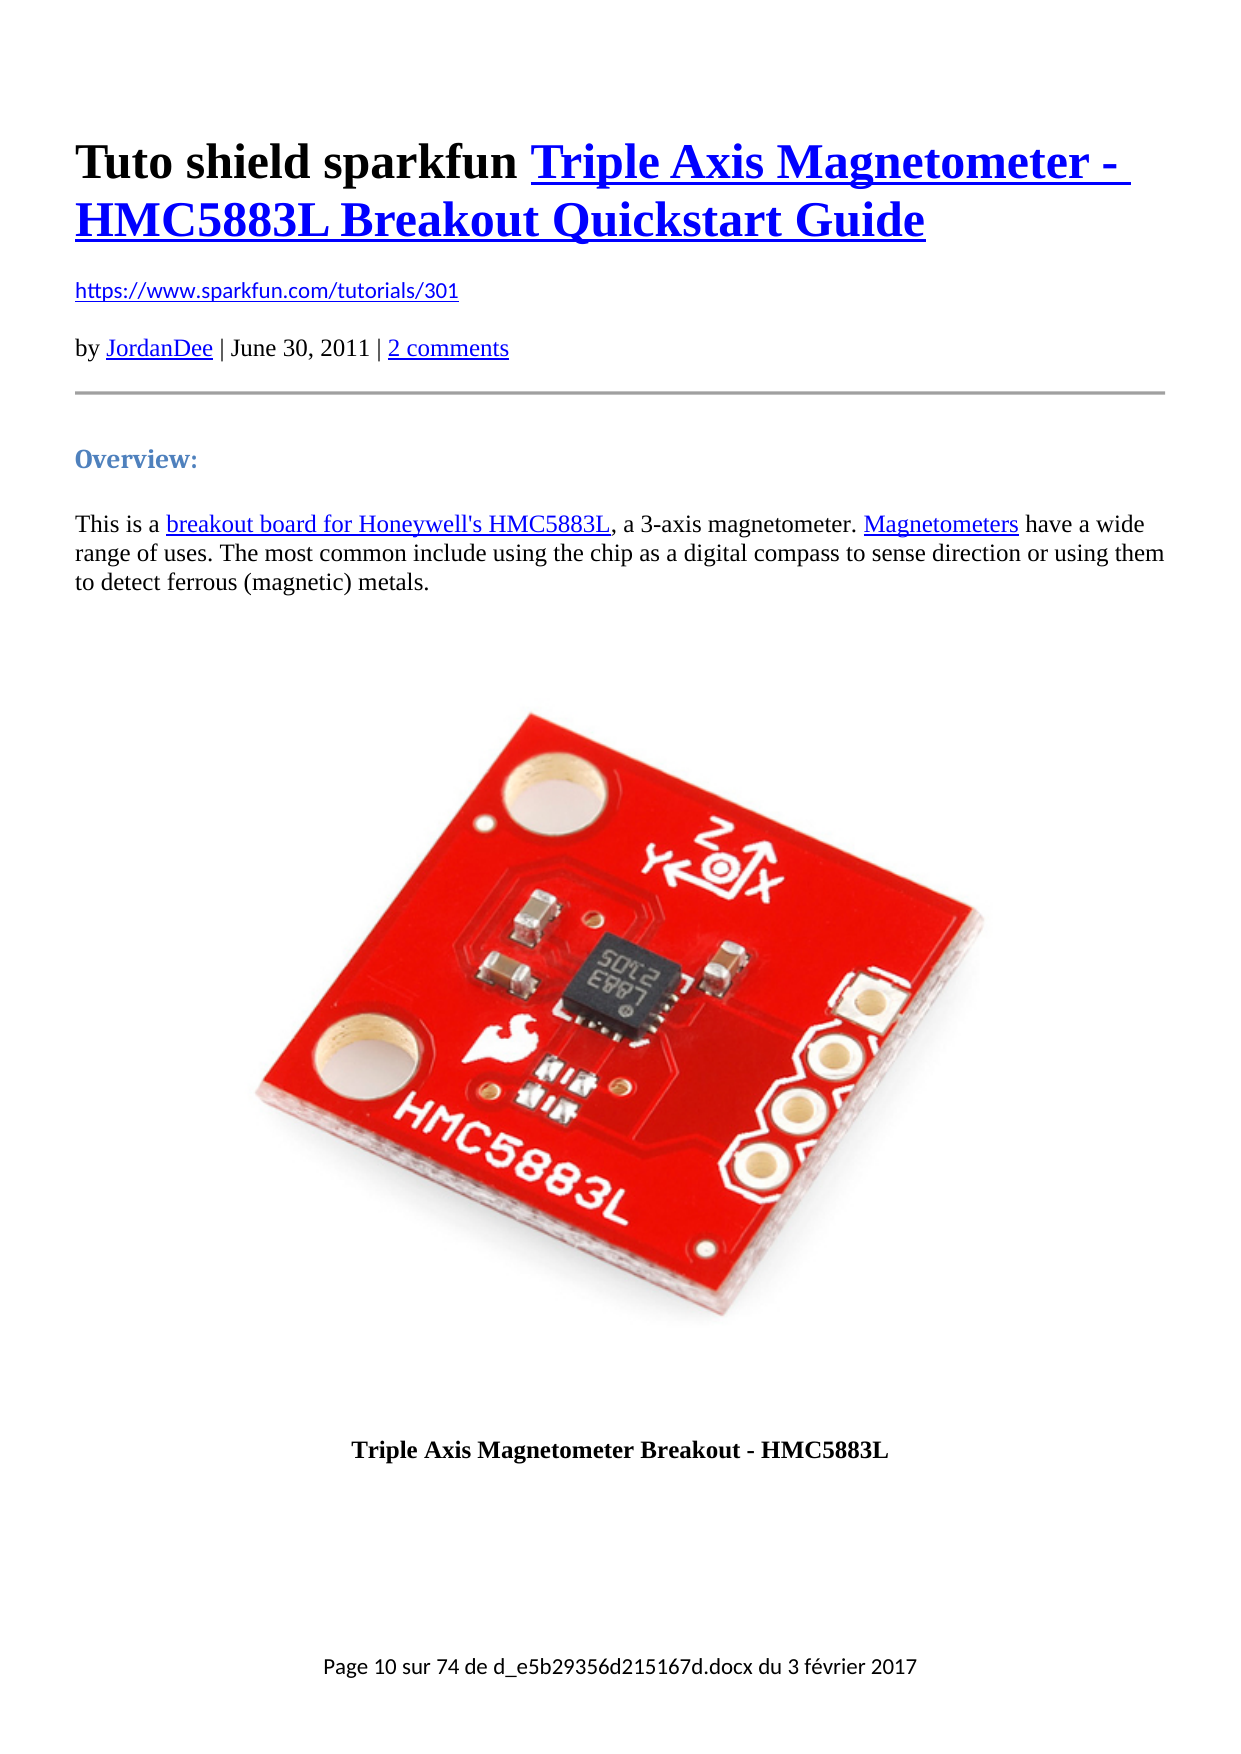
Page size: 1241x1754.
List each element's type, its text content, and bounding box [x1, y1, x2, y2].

picture [229, 624, 1011, 1407]
text https://www.sparkfun.com/tutorials/301 [75, 276, 1165, 304]
text This is a breakout board for Honeywell's HMC5883L, a 3-axis magnetometer. Magnetometers have a wide range of uses. The most common include using the chip as a digital compass to sense direction or using them to detect ferrous (magnetic) metals. [75, 509, 1165, 596]
subtitle Tuto shield sparkfun Triple Axis Magnetometer - HMC5883L Breakout Quickstart Guide [75, 132, 1165, 247]
subtitle Overview: [75, 444, 1165, 476]
text Triple Axis Magnetometer Breakout - HMC5883L [75, 1435, 1165, 1464]
text by JordanDee | June 30, 2011 | 2 comments [75, 333, 1165, 362]
